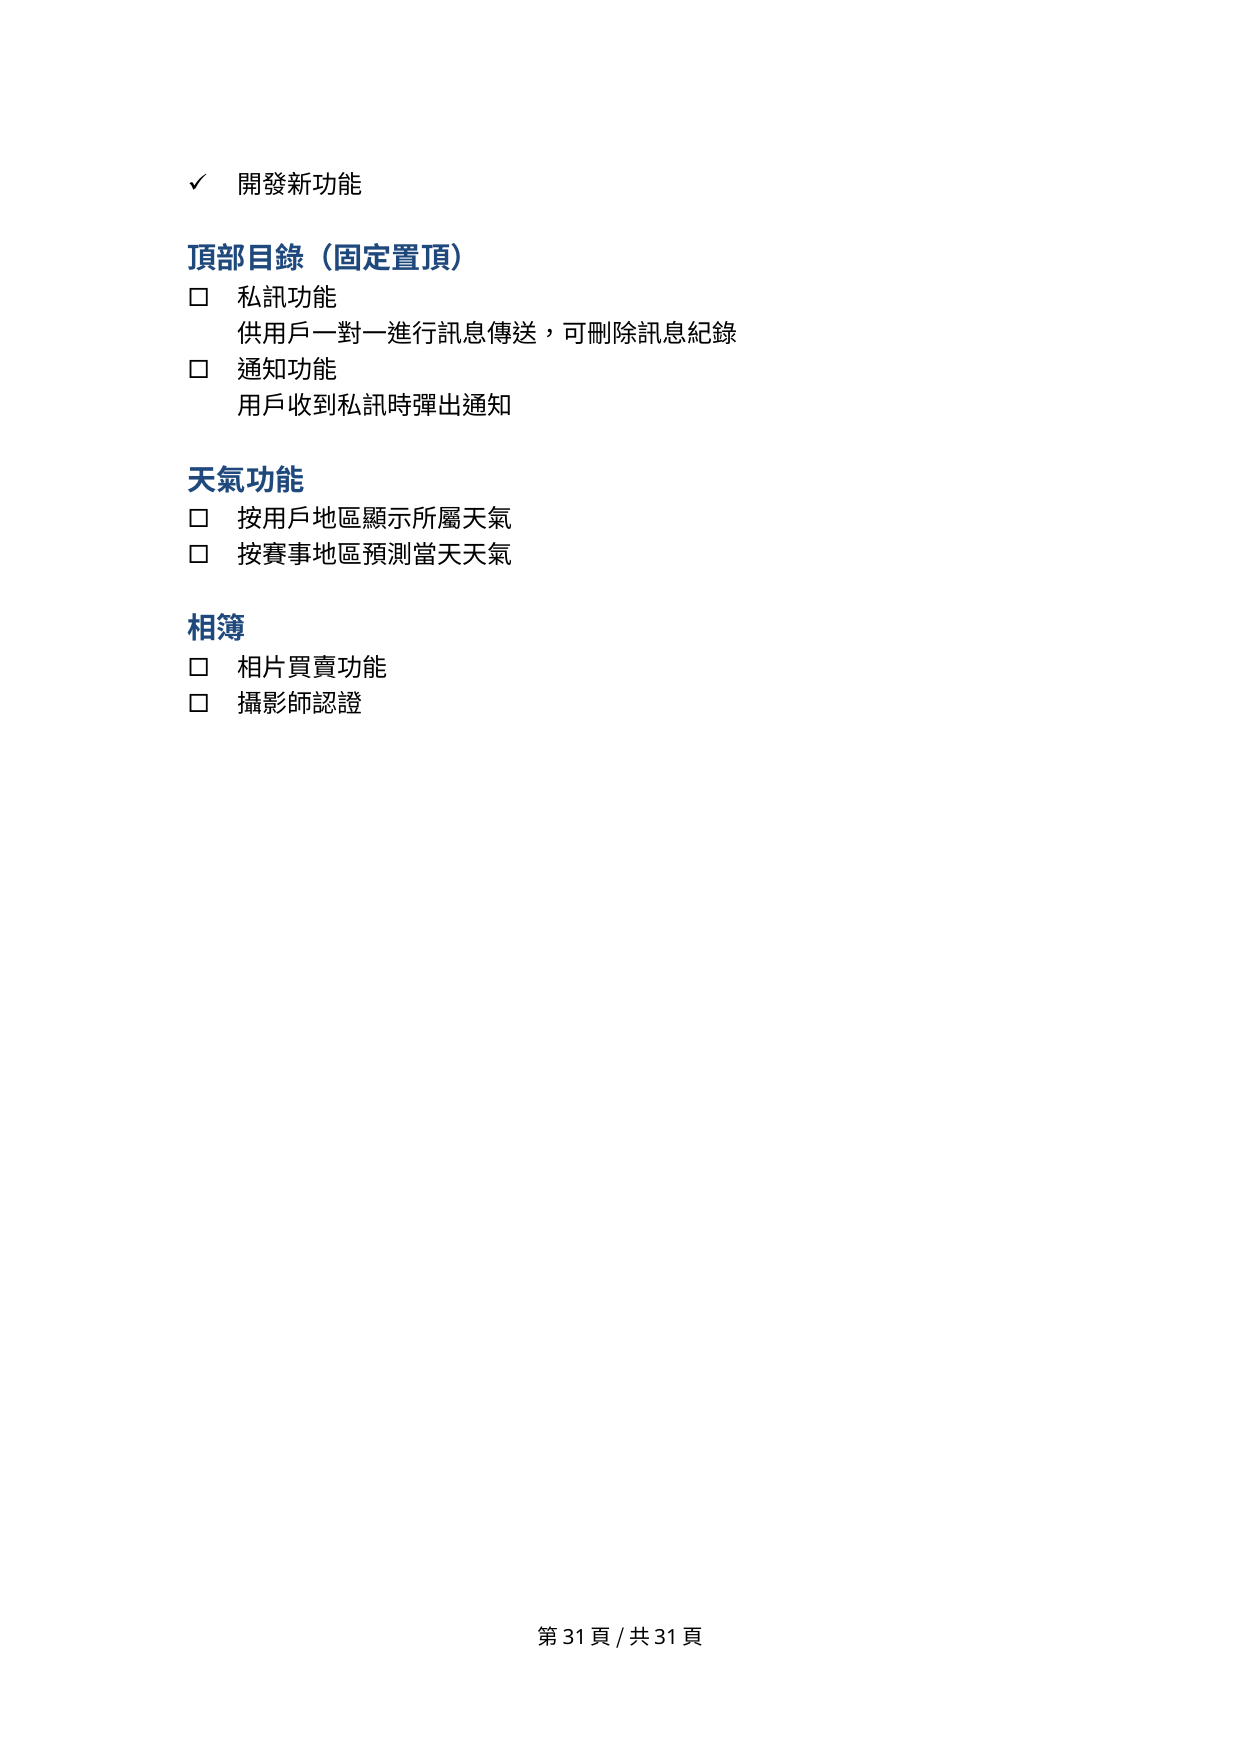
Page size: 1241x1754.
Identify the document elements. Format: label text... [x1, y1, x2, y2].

subtitle 頂部目錄（固定置頂） [187, 235, 1053, 277]
list 通知功能 用戶收到私訊時彈出通知 [187, 349, 1053, 422]
list 開發新功能 [187, 164, 1053, 201]
list 相片買賣功能 [187, 647, 1053, 683]
list 攝影師認證 [187, 683, 1053, 720]
list 按用戶地區顯示所屬天氣 [187, 498, 1053, 535]
subtitle 天氣功能 [187, 456, 1053, 498]
subtitle 相簿 [187, 605, 1053, 647]
list 私訊功能 供用戶一對一進行訊息傳送，可刪除訊息紀錄 [187, 277, 1053, 349]
list 按賽事地區預測當天天氣 [187, 535, 1053, 571]
